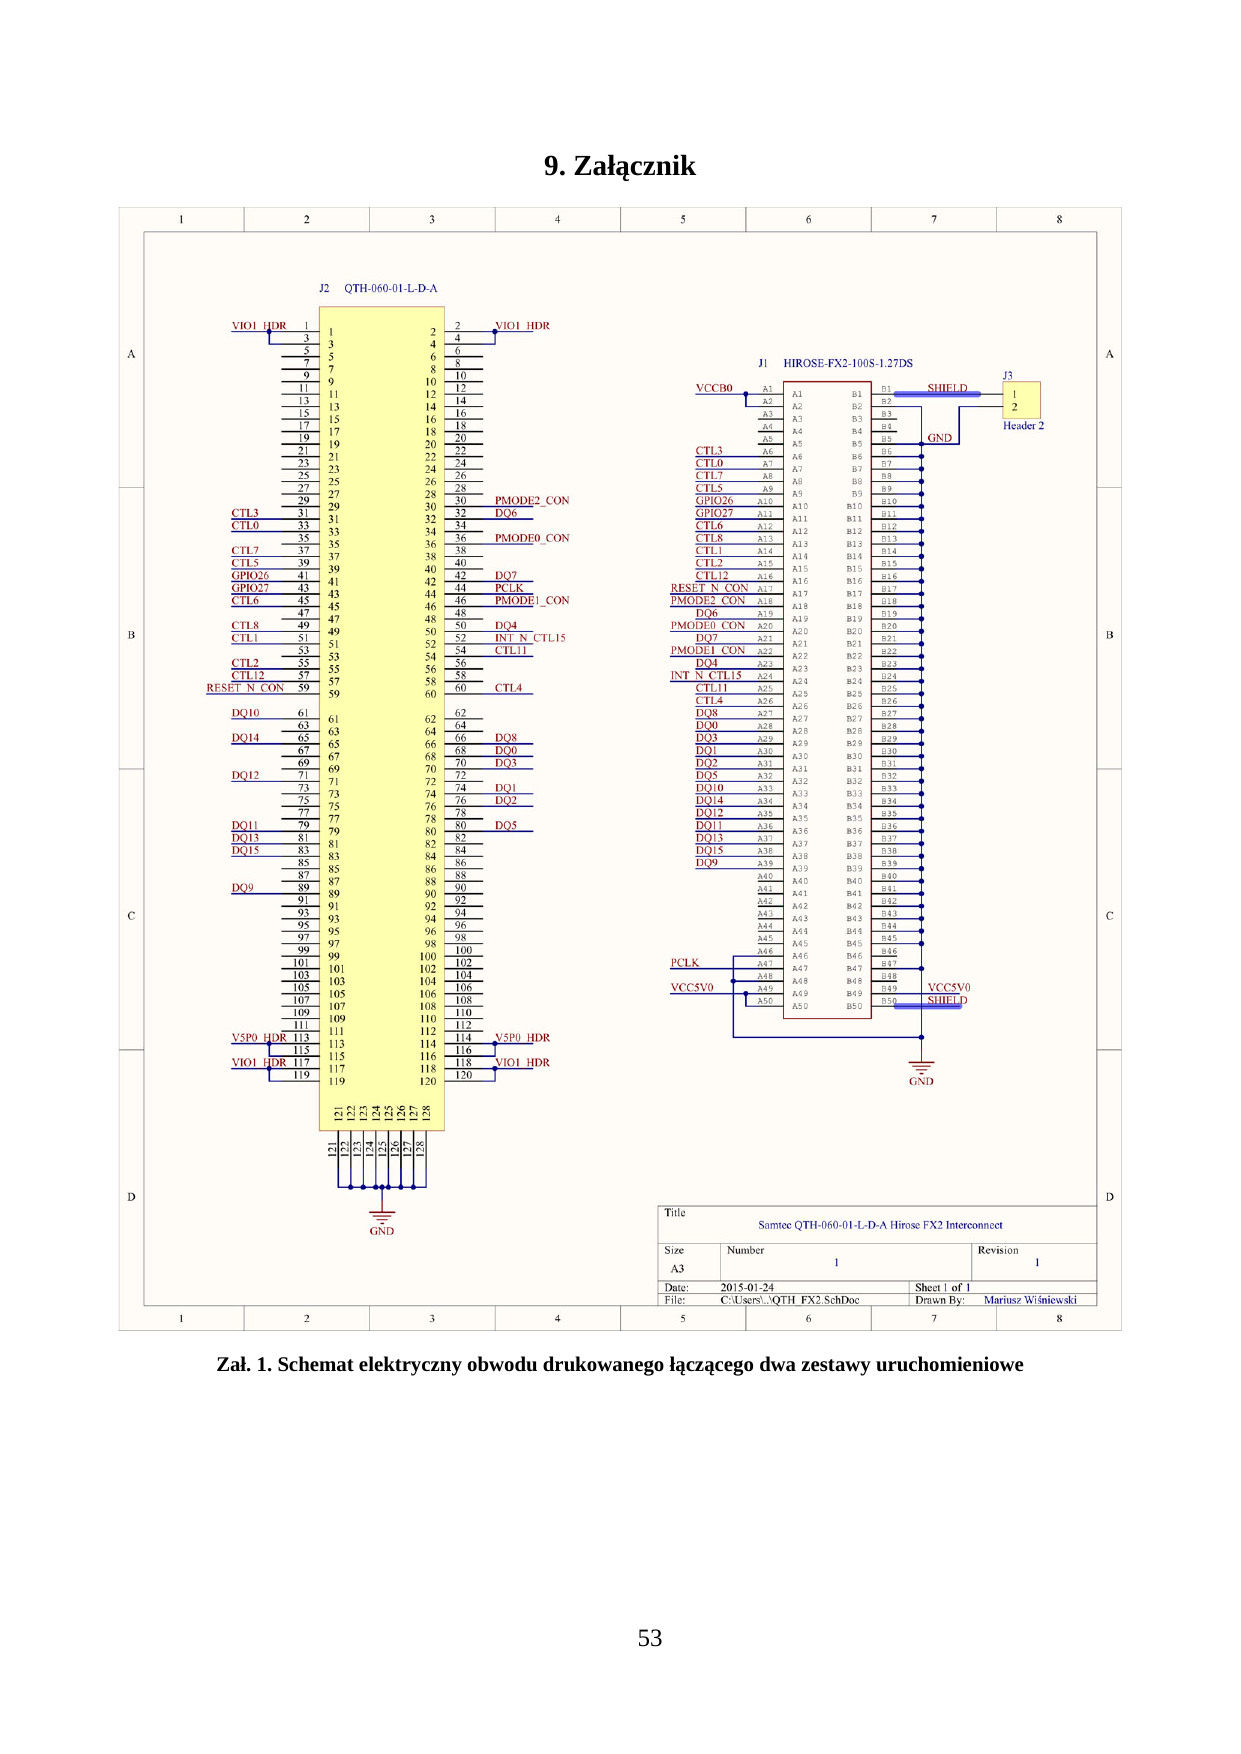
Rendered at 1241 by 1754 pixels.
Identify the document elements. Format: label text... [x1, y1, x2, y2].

subtitle 9. Załącznik [118, 148, 1122, 181]
picture [118, 207, 1122, 1331]
